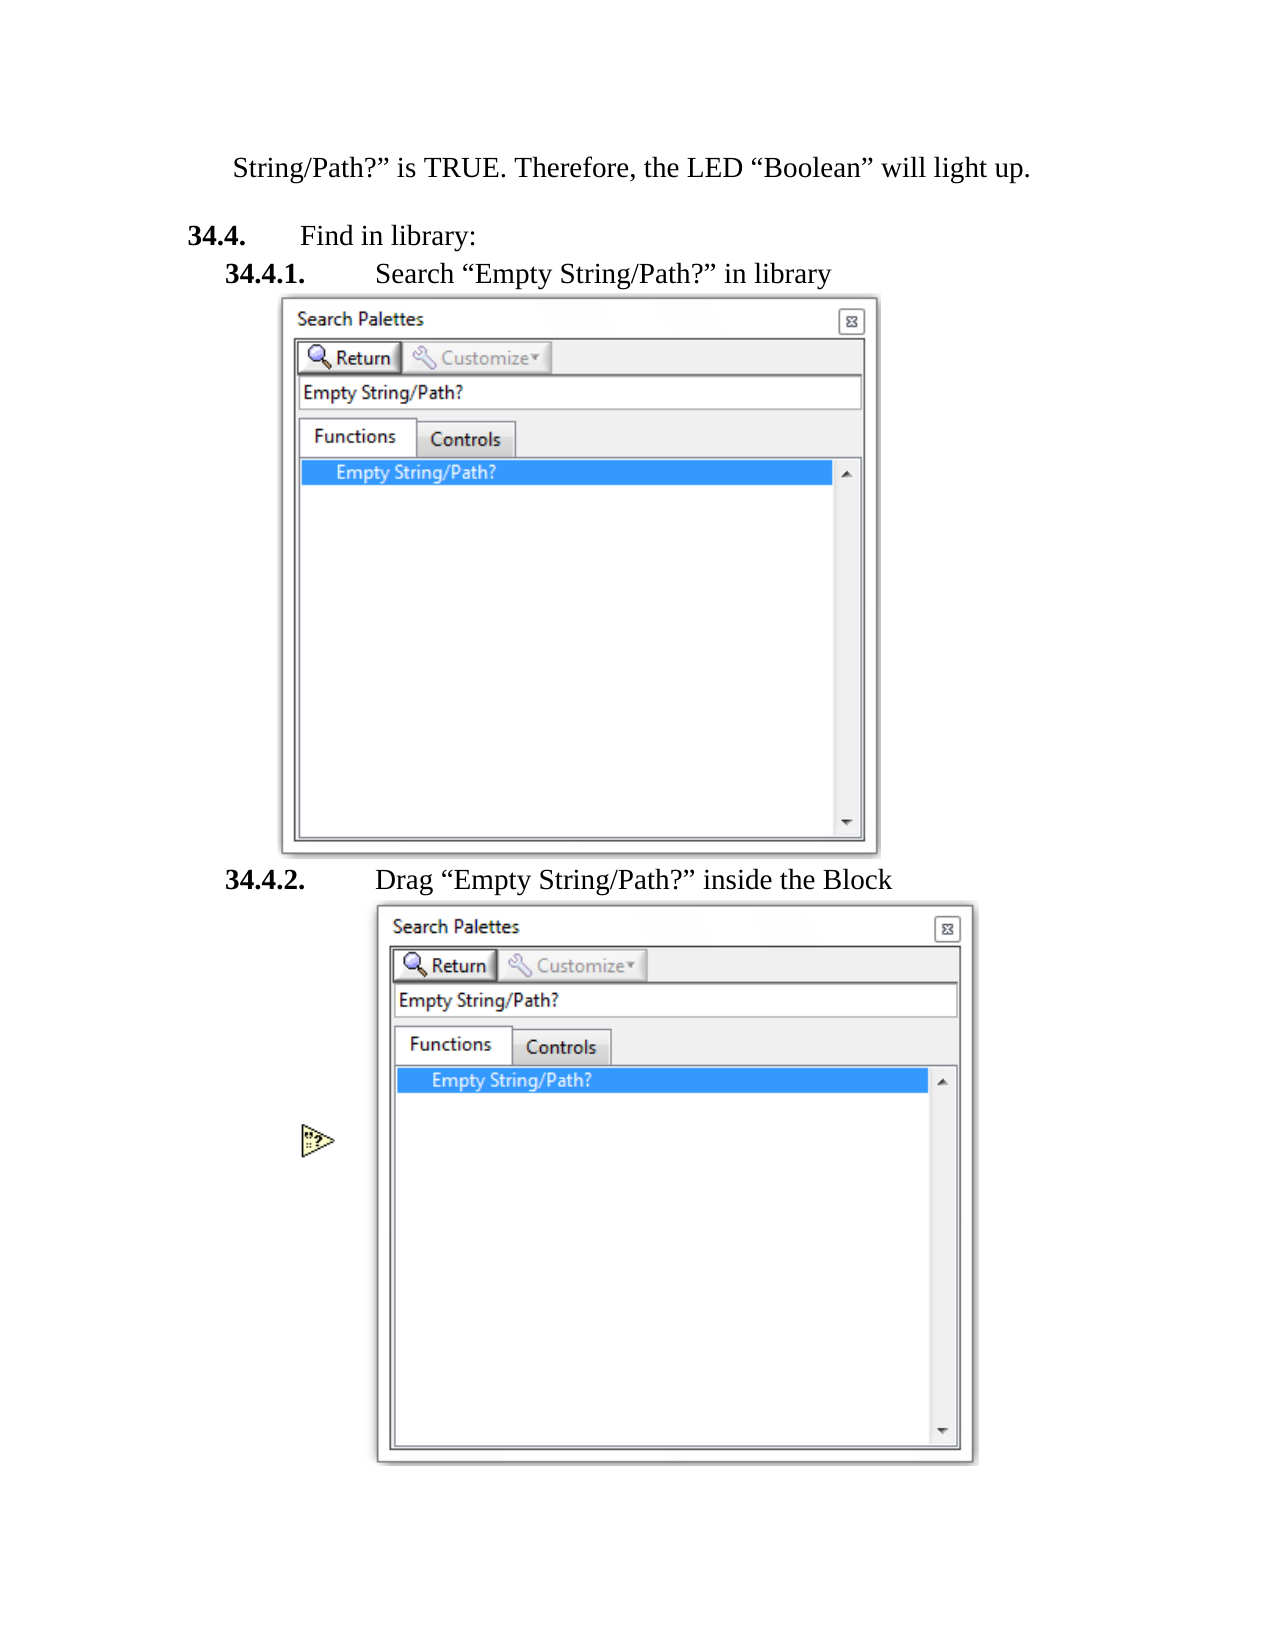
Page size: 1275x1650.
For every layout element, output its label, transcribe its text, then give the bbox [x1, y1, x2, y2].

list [187, 150, 1125, 214]
list Find in library: [187, 218, 1125, 251]
picture [277, 900, 979, 1466]
picture [277, 293, 881, 859]
